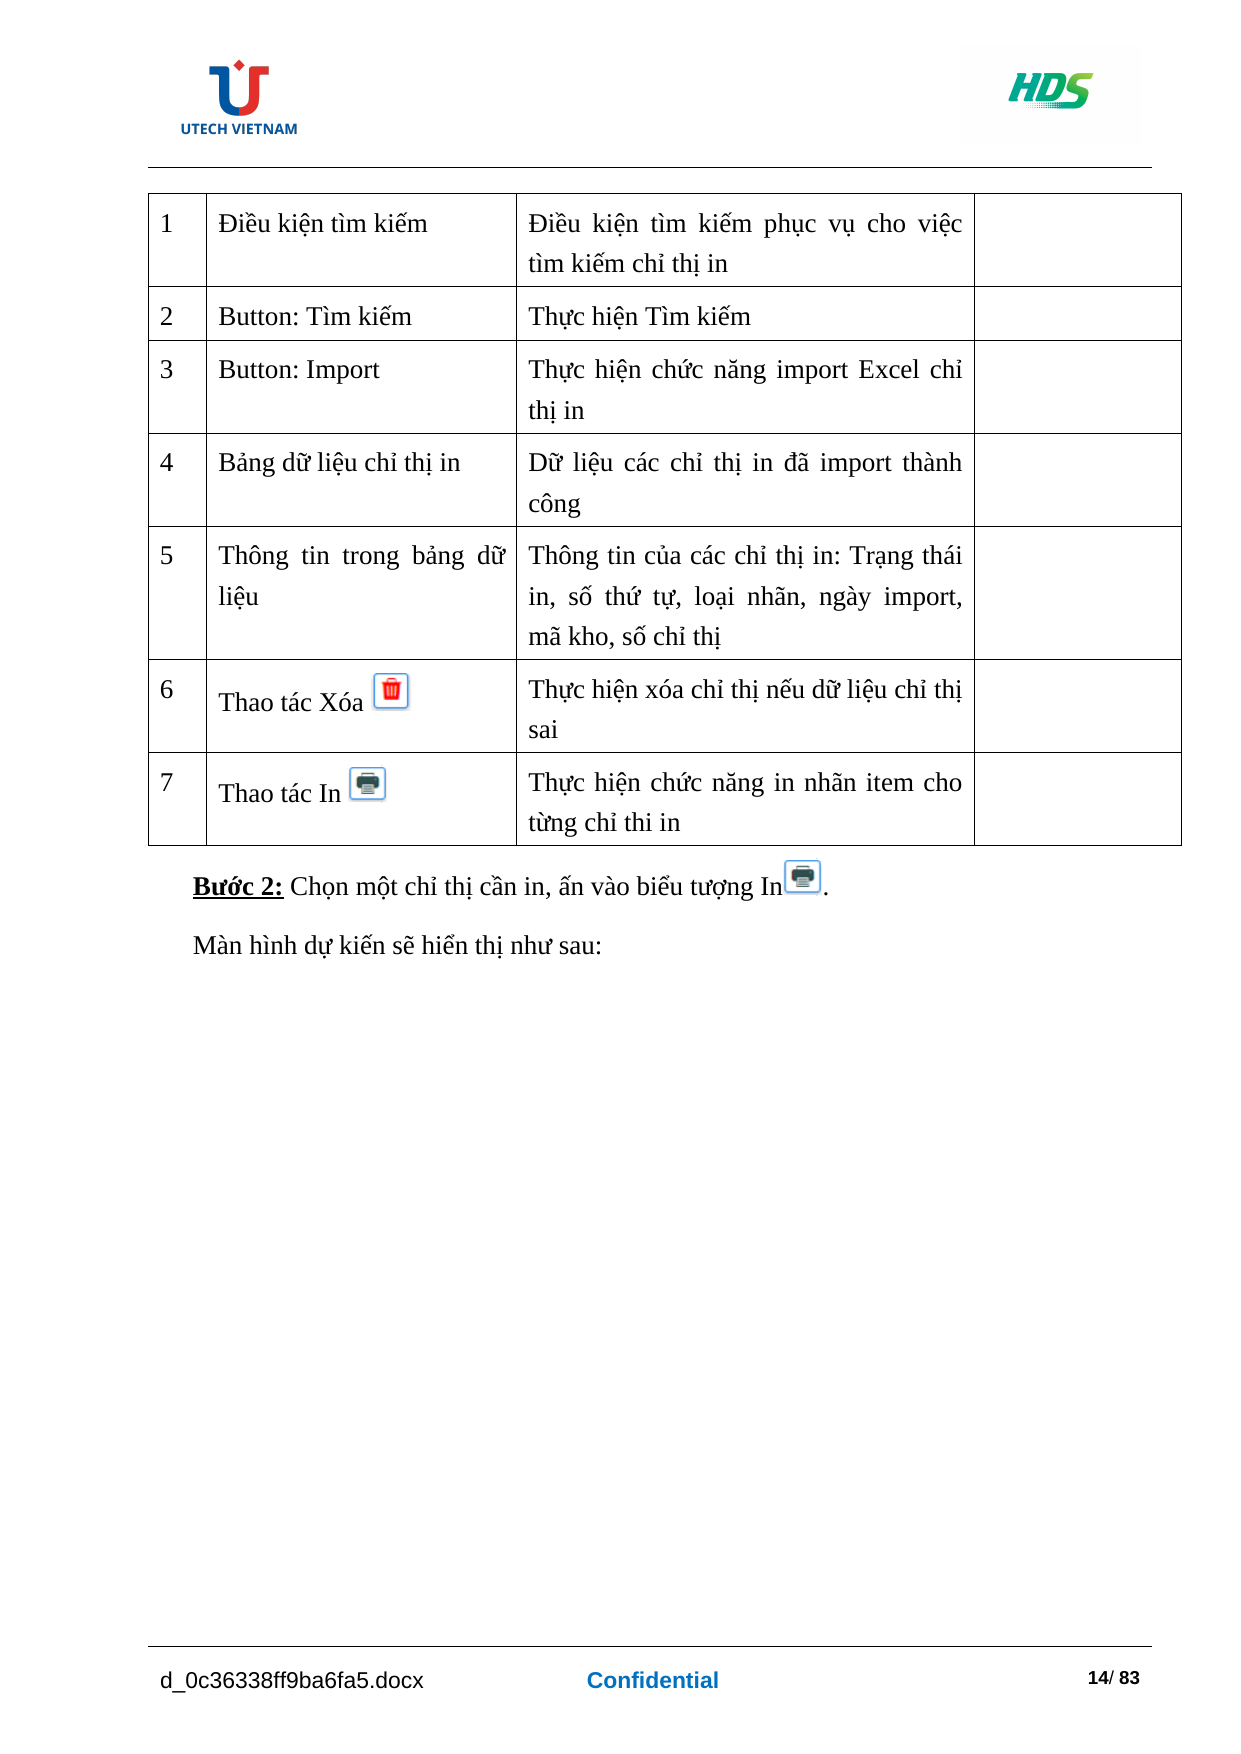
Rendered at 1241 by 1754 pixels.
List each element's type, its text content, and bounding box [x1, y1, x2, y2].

table_cell 6 [149, 660, 206, 752]
table_cell [975, 287, 1181, 340]
table_cell Điều kiện tìm kiếm phục vụ cho việc tìm kiếm chỉ thị in [517, 194, 974, 286]
table_cell Button: Import [207, 341, 516, 433]
picture [175, 47, 301, 142]
table_cell 7 [149, 753, 206, 845]
picture [370, 672, 412, 711]
table_cell [975, 341, 1181, 433]
table_cell [975, 660, 1181, 752]
picture [348, 765, 388, 803]
table_cell [975, 753, 1181, 845]
table_cell [975, 194, 1181, 286]
table_cell Điều kiện tìm kiếm [207, 194, 516, 286]
table_cell 5 [149, 527, 206, 659]
picture [783, 858, 823, 896]
table_cell 2 [149, 287, 206, 340]
picture [960, 44, 1141, 144]
table_cell Button: Tìm kiếm [207, 287, 516, 340]
table_cell [975, 527, 1181, 659]
table_cell 4 [149, 434, 206, 526]
table_cell Thao tác In [207, 753, 516, 845]
table_cell Thực hiện chức năng import Excel chỉ thị in [517, 341, 974, 433]
table_cell Thực hiện xóa chỉ thị nếu dữ liệu chỉ thị sai [517, 660, 974, 752]
table_cell Thao tác Xóa [207, 660, 516, 752]
table_cell 1 [149, 194, 206, 286]
table_cell 3 [149, 341, 206, 433]
table_cell [975, 434, 1181, 526]
text Bước 2: Chọn một chỉ thị cần in, ấn vào biểu tượng In. [193, 858, 1152, 901]
table_cell Thông tin trong bảng dữ liệu [207, 527, 516, 659]
table_cell Dữ liệu các chỉ thị in đã import thành công [517, 434, 974, 526]
text Màn hình dự kiến sẽ hiển thị như sau: [193, 929, 1152, 960]
table_cell Thực hiện chức năng in nhãn item cho từng chỉ thi in [517, 753, 974, 845]
table_cell Thông tin của các chỉ thị in: Trạng thái in, số thứ tự, loại nhãn, ngày import, mã kho, số chỉ thị [517, 527, 974, 659]
table_cell Bảng dữ liệu chỉ thị in [207, 434, 516, 526]
table_cell Thực hiện Tìm kiếm [517, 287, 974, 340]
